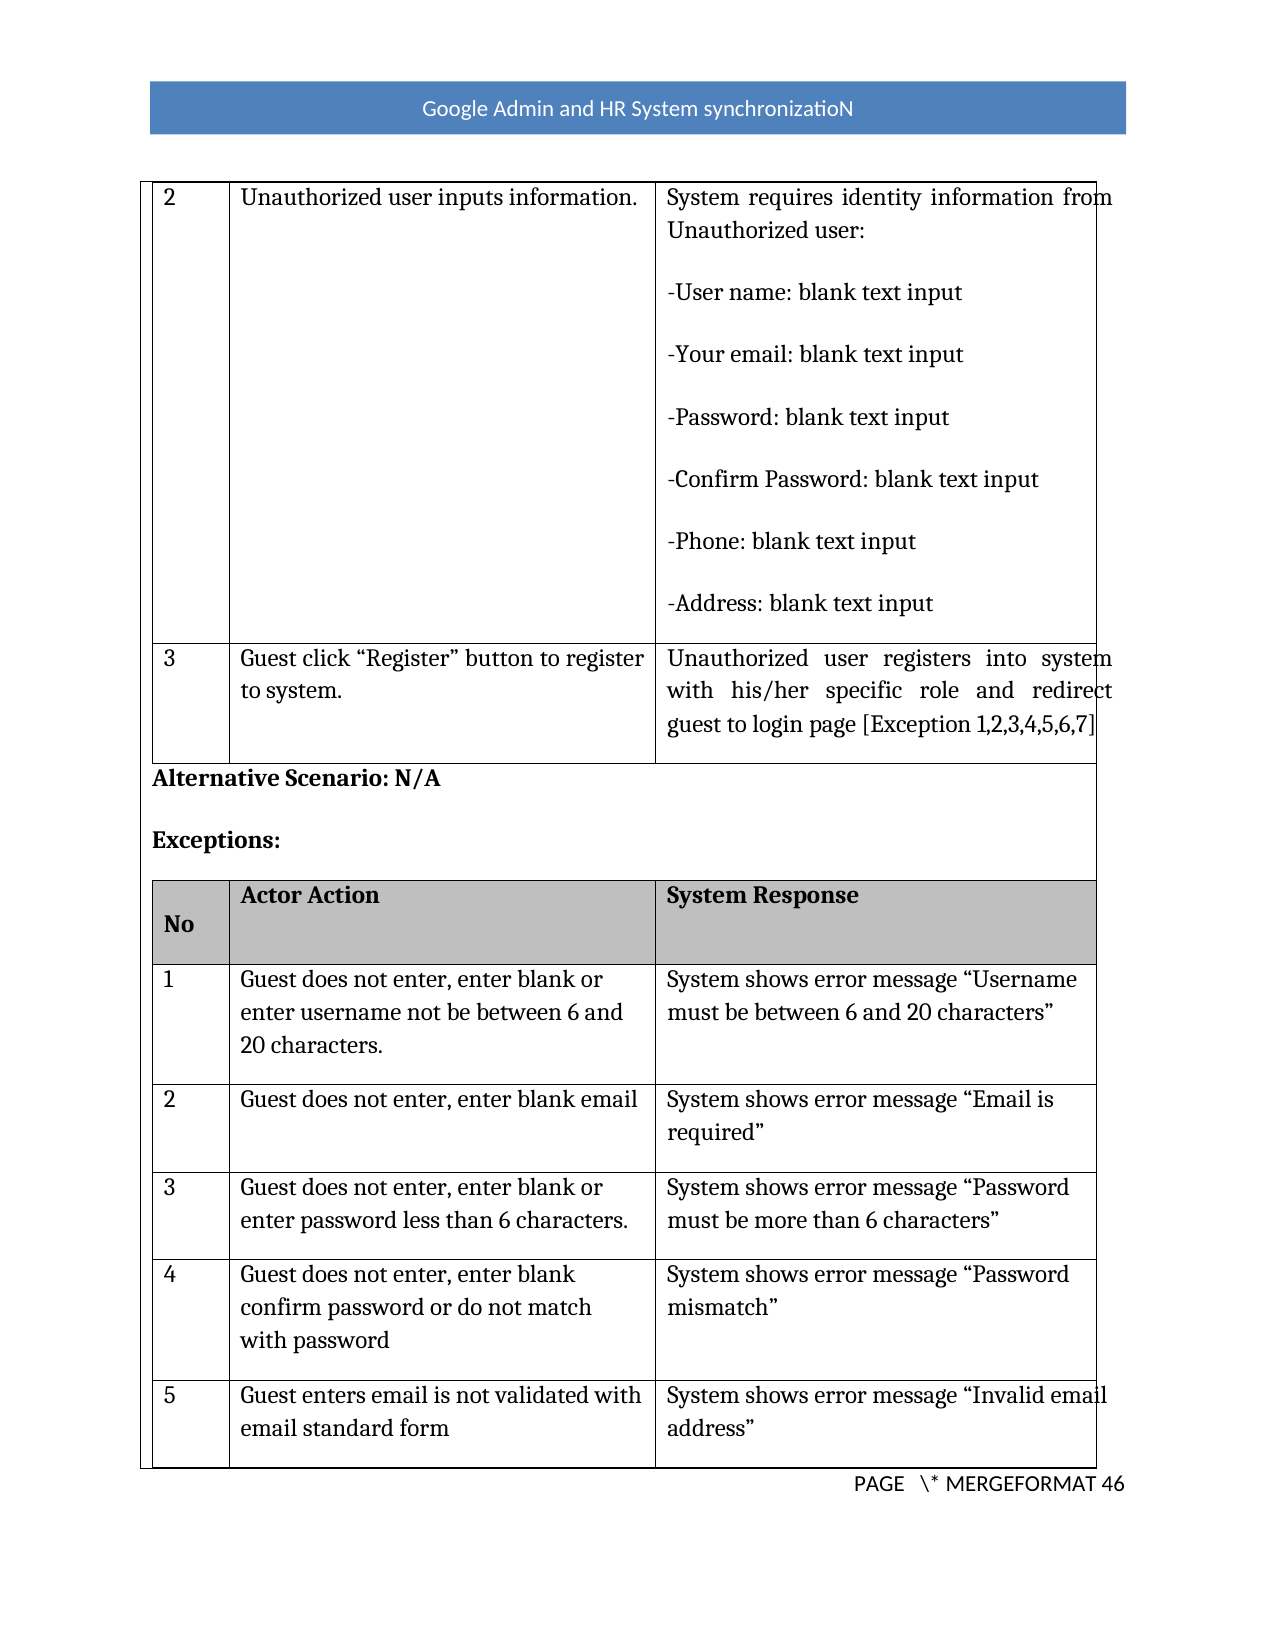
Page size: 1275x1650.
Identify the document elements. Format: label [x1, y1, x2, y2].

table_cell [141, 182, 1096, 1468]
